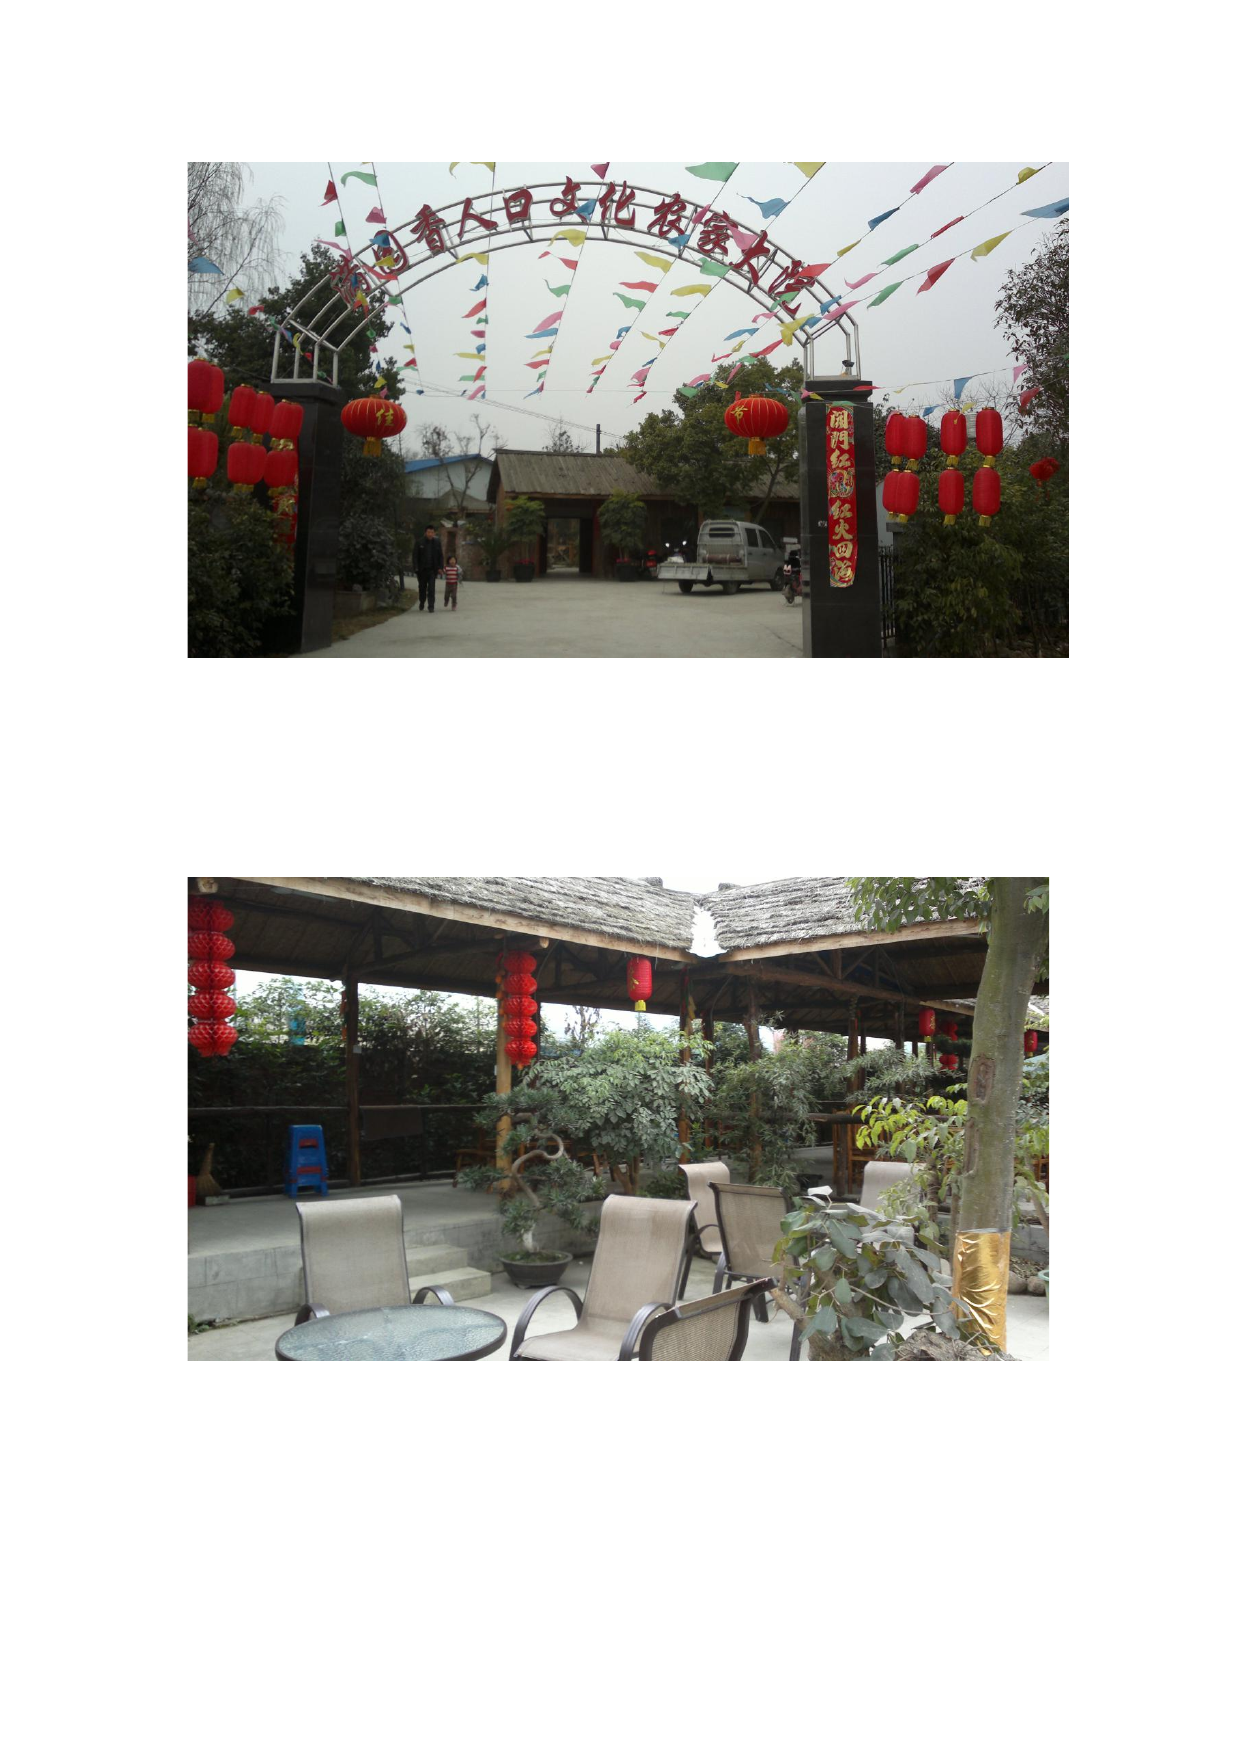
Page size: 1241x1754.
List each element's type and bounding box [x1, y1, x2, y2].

picture [187, 877, 1050, 1361]
picture [187, 162, 1069, 658]
